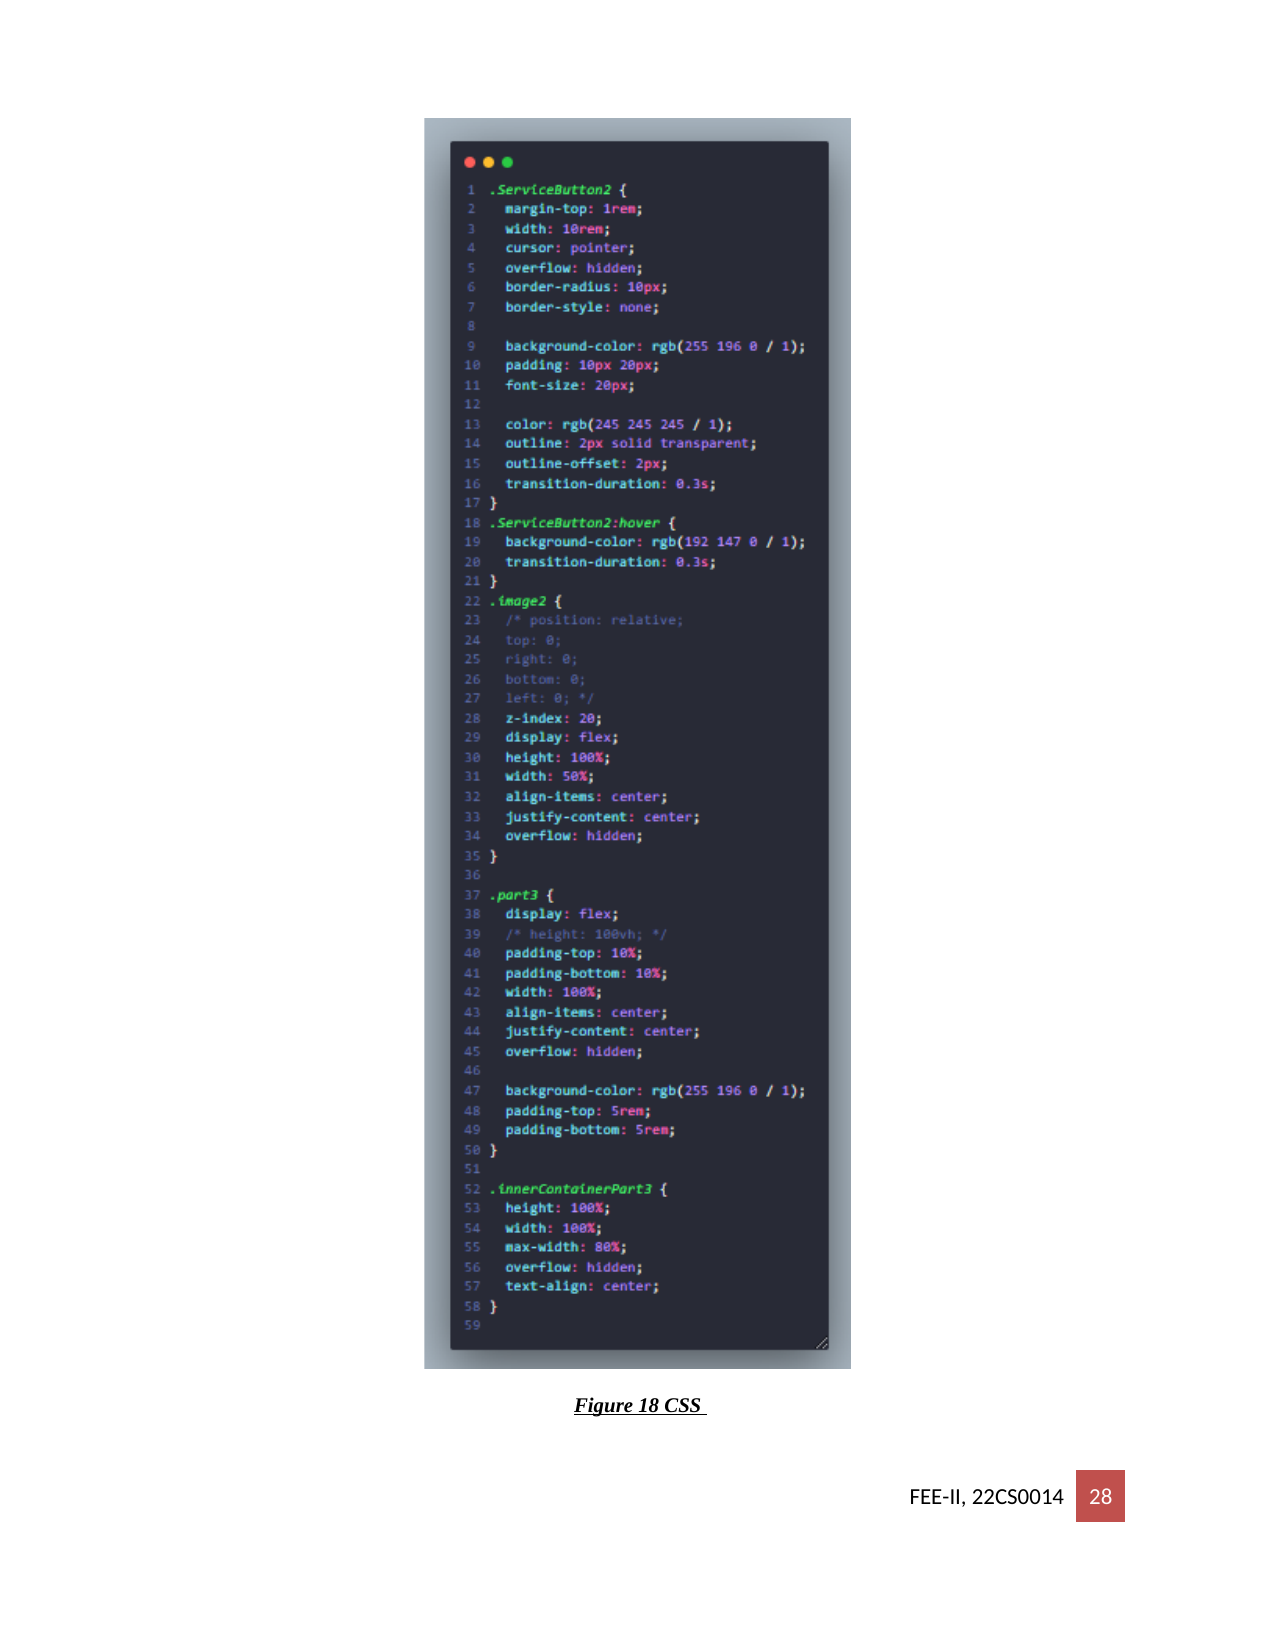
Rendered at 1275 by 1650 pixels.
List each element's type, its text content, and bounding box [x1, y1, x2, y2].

text Figure 18 CSS [150, 1393, 1125, 1417]
picture [424, 118, 851, 1369]
